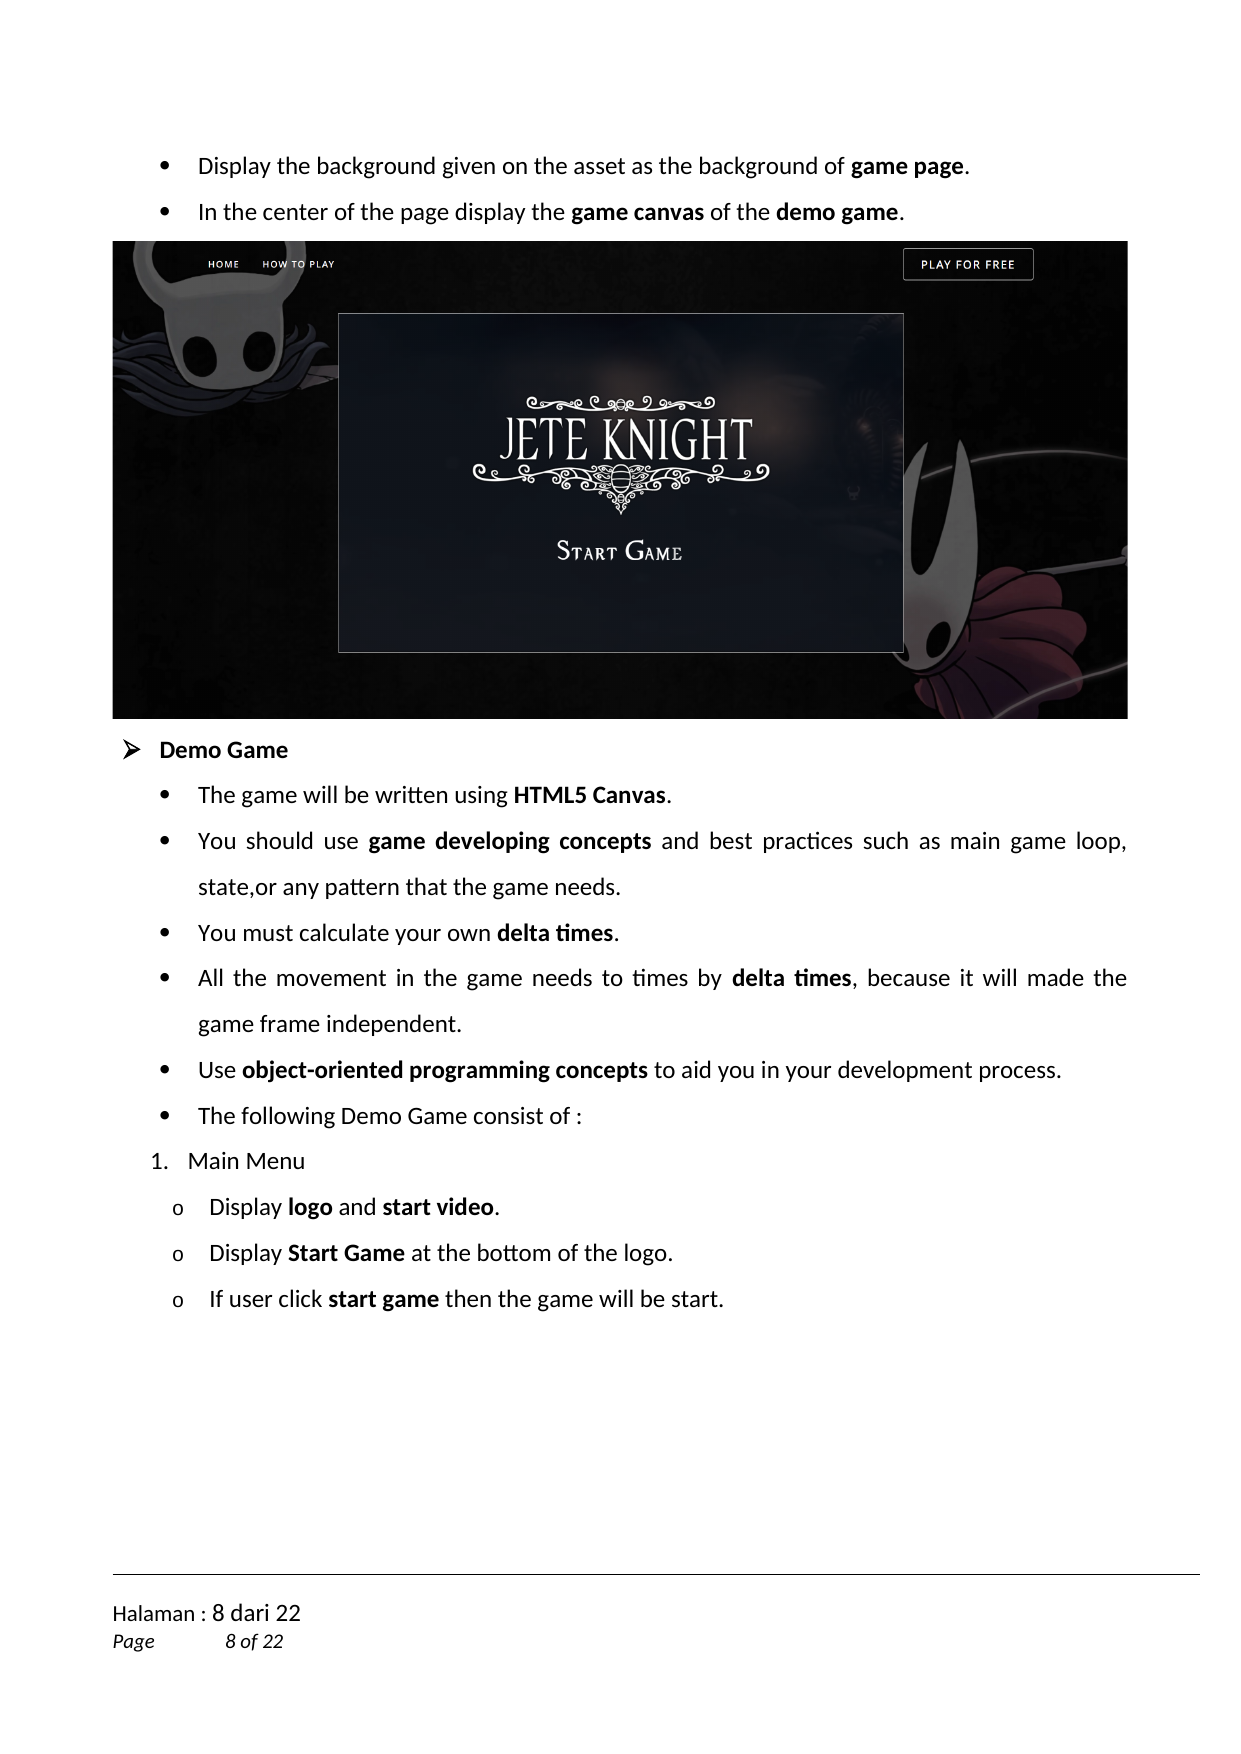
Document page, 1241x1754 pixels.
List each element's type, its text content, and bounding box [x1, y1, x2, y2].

list Use object-oriented programming concepts to aid you in your development process. [160, 1054, 1128, 1084]
picture [112, 241, 1128, 719]
list Display logo and start video. [172, 1191, 1128, 1222]
list If user click start game then the game will be start. [172, 1283, 1128, 1313]
list You must calculate your own delta times. [160, 917, 1128, 947]
list The following Demo Game consist of : [160, 1100, 1128, 1130]
list Display the background given on the asset as the background of game page. [160, 150, 1128, 181]
list All the movement in the game needs to times by delta times, because it will made the game frame independent. [160, 963, 1128, 1039]
list The game will be written using HTML5 Canvas. [160, 780, 1128, 810]
list You should use game developing concepts and best practices such as main game loop, state,or any pattern that the game needs. [160, 825, 1128, 902]
list Display Start Game at the bottom of the logo. [172, 1237, 1128, 1267]
list Demo Game [122, 734, 1128, 764]
list Main Menu [150, 1146, 1128, 1176]
list In the center of the page display the game canvas of the demo game. [160, 196, 1128, 226]
